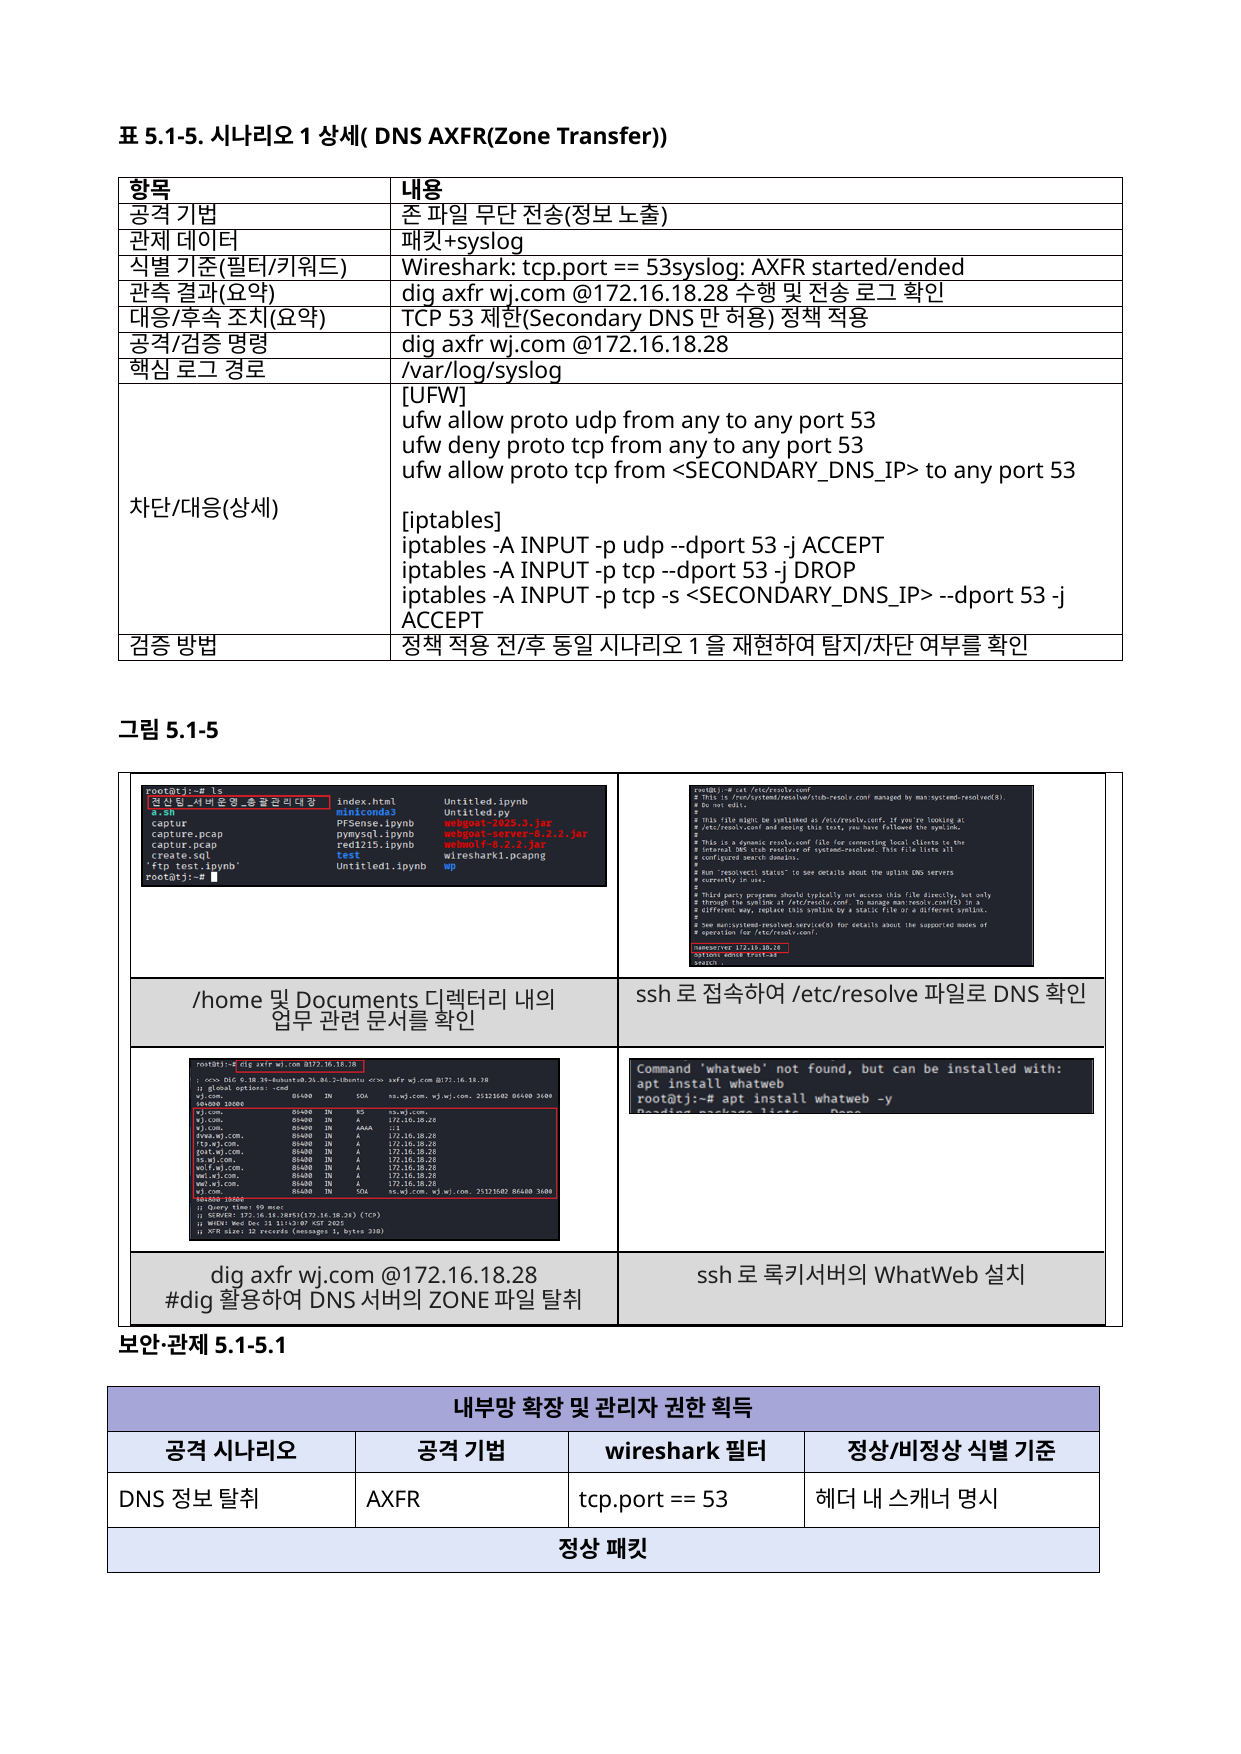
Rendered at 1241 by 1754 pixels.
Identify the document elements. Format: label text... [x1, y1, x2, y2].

table_cell 정상 패킷 [108, 1528, 1099, 1572]
table_cell 헤더 내 스캐너 명시 [805, 1473, 1099, 1527]
table_header [119, 773, 130, 1326]
table_cell [UFW] ufw allow proto udp from any to any port 53 ufw deny proto tcp from any to any port 53 ufw allow proto tcp from <SECONDARY_DNS_IP> to any port 53 [iptables] iptables -A INPUT -p udp --dport 53 -j ACCEPT iptables -A INPUT -p tcp --dport 53 -j DROP iptables -A INPUT -p tcp -s <SECONDARY_DNS_IP> --dport 53 -j ACCEPT [391, 384, 1122, 634]
text 보안·관제 5.1-5.1 [118, 1327, 1122, 1360]
text 표 5.1-5. 시나리오1 상세( DNS AXFR(Zone Transfer)) [118, 118, 1122, 151]
table_cell wireshark 필터 [569, 1432, 804, 1472]
table_cell /var/log/syslog [391, 359, 1122, 383]
picture [691, 786, 1033, 965]
table_header 내용 [391, 178, 1122, 203]
table_cell 차단/대응(상세) [119, 384, 390, 634]
table_header 항목 [119, 178, 390, 203]
table_cell tcp.port == 53 [569, 1473, 804, 1527]
table_cell 정책 적용 전/후 동일 시나리오1을 재현하여 탐지/차단 여부를 확인 [391, 635, 1122, 659]
table_cell AXFR [356, 1473, 568, 1527]
table_cell 공격 기법 [119, 204, 390, 229]
table_cell Wireshark: tcp.port == 53syslog: AXFR started/ended [391, 256, 1122, 280]
table_cell dig axfr wj.com @172.16.18.28 [391, 333, 1122, 357]
table_cell 식별 기준(필터/키워드) [119, 256, 390, 280]
table_header 내부망 확장 및 관리자 권한 획득 [108, 1387, 1099, 1431]
picture [630, 1060, 1093, 1113]
table_cell DNS 정보 탈취 [108, 1473, 355, 1527]
table_cell TCP 53 제한(Secondary DNS만 허용) 정책 적용 [391, 307, 1122, 332]
table_cell 검증 방법 [119, 635, 390, 659]
table_cell 핵심 로그 경로 [119, 359, 390, 383]
table_cell 관측 결과(요약) [119, 281, 390, 306]
text 그림 5.1-5 [118, 712, 1122, 746]
table_cell 공격/검증 명령 [119, 333, 390, 357]
picture [190, 1060, 558, 1239]
table_cell dig axfr wj.com @172.16.18.28 수행 및 전송 로그 확인 [391, 281, 1122, 306]
table_cell 존 파일 무단 전송(정보 노출) [391, 204, 1122, 229]
picture [143, 786, 605, 885]
table_cell 공격 기법 [356, 1432, 568, 1472]
table_cell 공격 시나리오 [108, 1432, 355, 1472]
table_cell 패킷+syslog [391, 230, 1122, 254]
table_header [1106, 773, 1122, 1326]
table_cell 관제 데이터 [119, 230, 390, 254]
table_cell 대응/후속 조치(요약) [119, 307, 390, 332]
table_cell 정상/비정상 식별 기준 [805, 1432, 1099, 1472]
